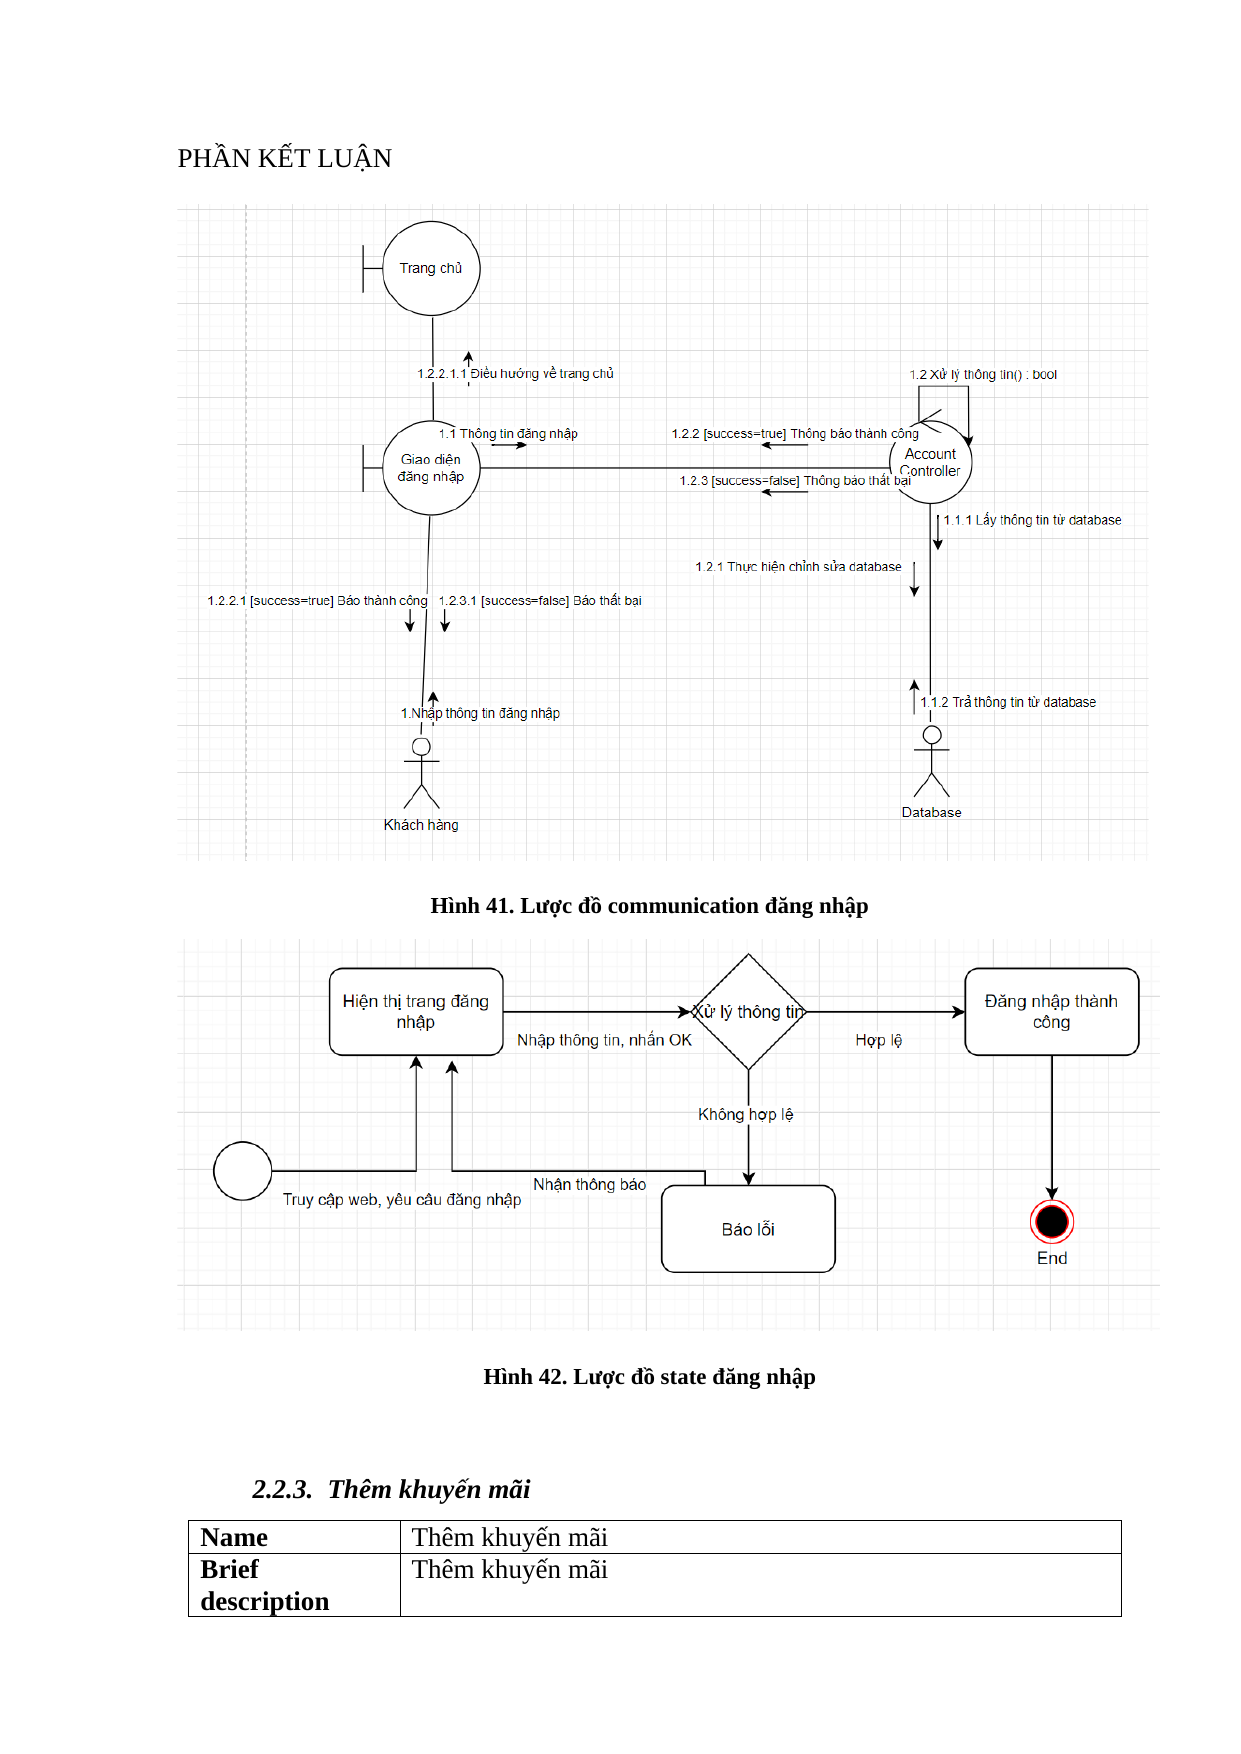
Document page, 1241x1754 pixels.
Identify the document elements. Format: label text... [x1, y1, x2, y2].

subtitle Thêm khuyến mãi [252, 1473, 1122, 1505]
table_header Thêm khuyến mãi [401, 1521, 1121, 1552]
table_cell Brief description [189, 1554, 400, 1616]
table_cell Thêm khuyến mãi [401, 1554, 1121, 1616]
picture [177, 939, 1160, 1331]
table_header Name [189, 1521, 400, 1552]
picture [177, 204, 1149, 861]
